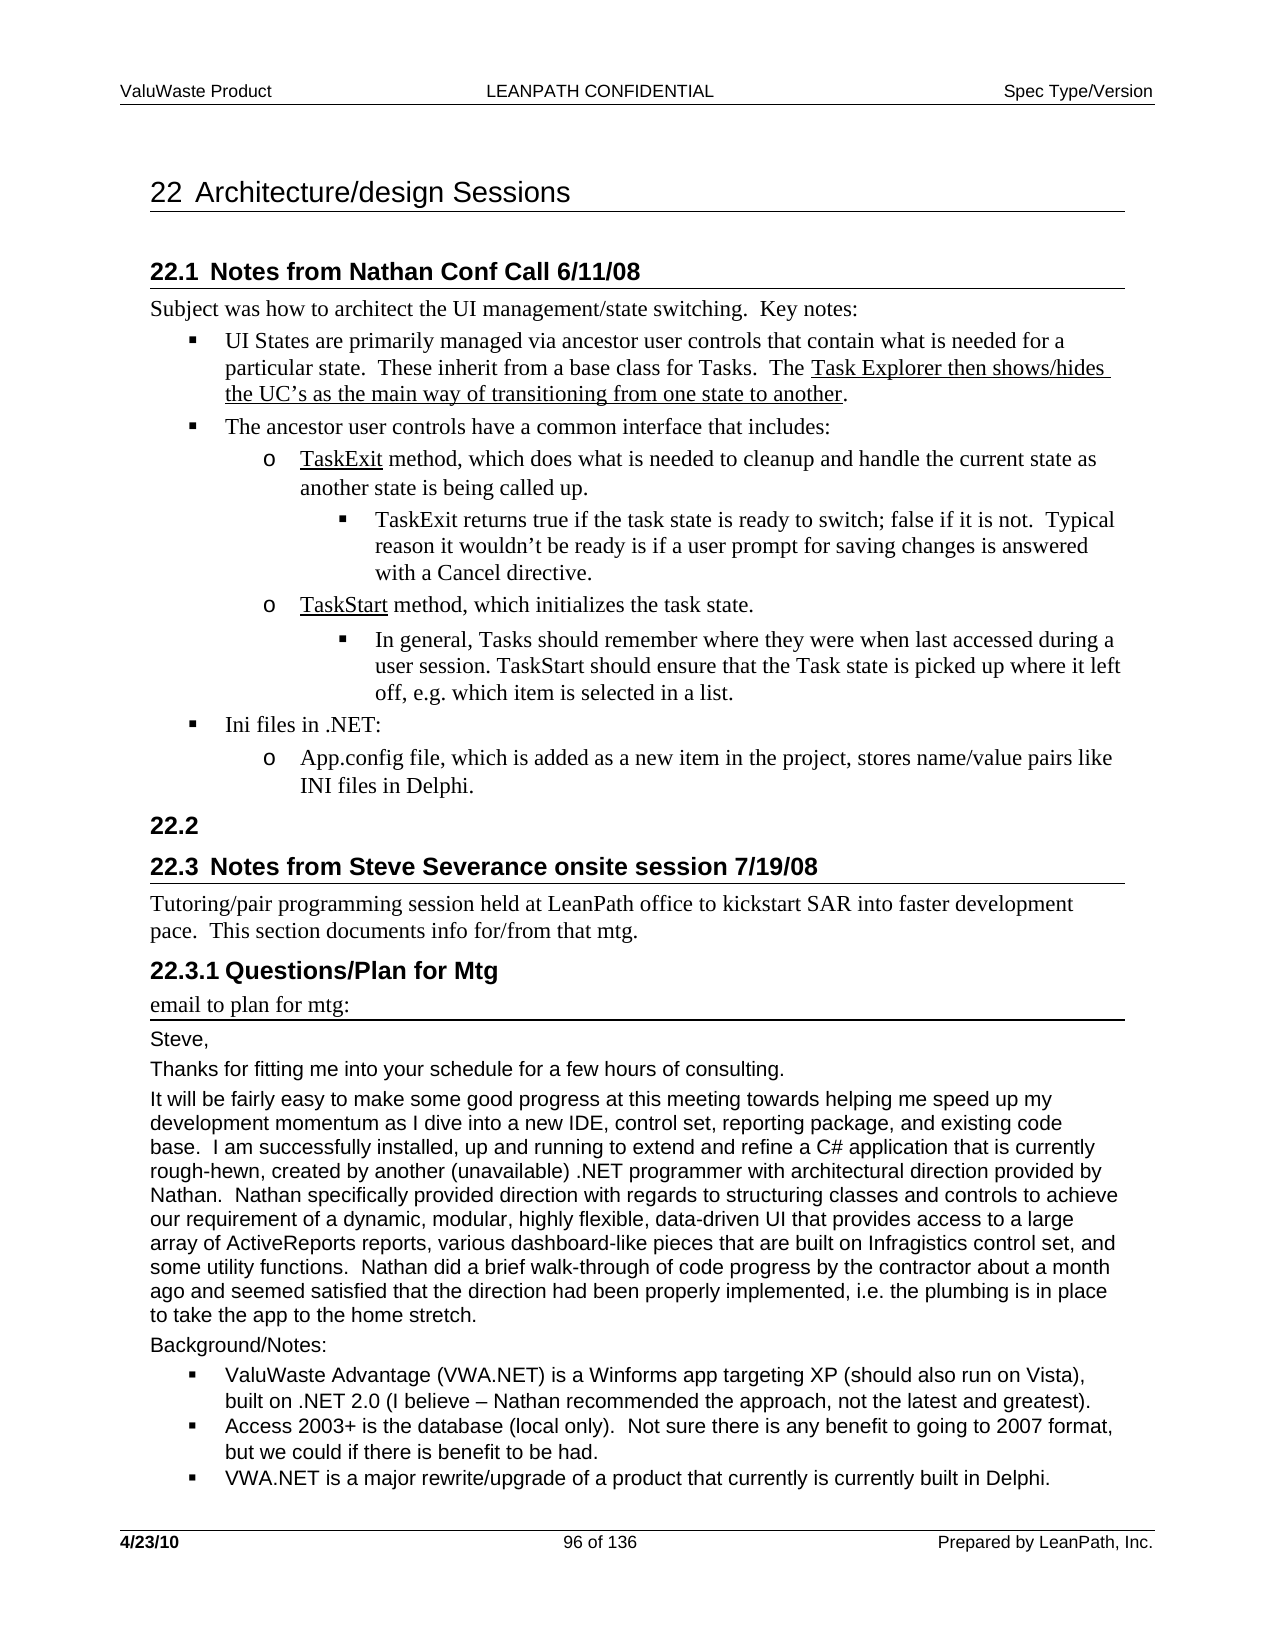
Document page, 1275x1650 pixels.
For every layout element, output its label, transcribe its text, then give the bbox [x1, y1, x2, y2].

text It will be fairly easy to make some good progress at this meeting towards helping me speed up my development momentum as I dive into a new IDE, control set, reporting package, and existing code base. I am successfully installed, up and running to extend and refine a C# application that is currently rough-hewn, created by another (unavailable) .NET programmer with architectural direction provided by Nathan. Nathan specifically provided direction with regards to structuring classes and controls to achieve our requirement of a dynamic, modular, highly flexible, data-driven UI that provides access to a large array of ActiveReports reports, various dashboard-like pieces that are built on Infragistics control set, and some utility functions. Nathan did a brief walk-through of code progress by the contractor about a month ago and seemed satisfied that the direction had been properly implemented, i.e. the plumbing is in place to take the app to the home stretch. [150, 1087, 1125, 1327]
list The ancestor user controls have a common interface that includes: [187, 413, 1125, 439]
subtitle Architecture/design Sessions [150, 175, 1125, 211]
text Steve, [150, 1027, 1125, 1051]
list TaskExit returns true if the task state is ready to switch; false if it is not. Typical reason it wouldn’t be ready is if a user prompt for saving changes is answered with a Cancel directive. [337, 506, 1125, 585]
text Background/Notes: [150, 1333, 1125, 1357]
list TaskStart method, which initializes the task state. [262, 592, 1125, 620]
list TaskExit method, which does what is needed to cleanup and handle the current state as another state is being called up. [262, 445, 1125, 500]
list VWA.NET is a major rewrite/upgrade of a product that currently is currently built in . [187, 1464, 1125, 1491]
subtitle Notes from Steve Severance onsite session 7/19/08 [150, 852, 1125, 883]
list Ini files in .NET: [187, 711, 1125, 738]
text email to plan for mtg: [150, 991, 1125, 1019]
list UI States are primarily managed via ancestor user controls that contain what is needed for a particular state. These inherit from a base class for Tasks. The Task Explorer then shows/hides the UC’s as the main way of transitioning from one state to another. [187, 327, 1125, 407]
list ValuWaste Advantage (VWA.NET) is a Winforms app targeting XP (should also run on ), built on .NET 2.0 (I believe – Nathan recommended the approach, not the latest and greatest). [187, 1363, 1125, 1414]
text Thanks for fitting me into your schedule for a few hours of consulting. [150, 1057, 1125, 1081]
list App.config file, which is added as a new item in the project, stores name/value pairs like INI files in . [262, 744, 1125, 798]
text Subject was how to architect the UI management/state switching. Key notes: [150, 295, 1125, 321]
list Access 2003+ is the database (local only). Not sure there is any benefit to going to 2007 format, but we could if there is benefit to be had. [187, 1414, 1125, 1464]
text Tutoring/pair programming session held at LeanPath office to kickstart SAR into faster development pace. This section documents info for/from that mtg. [150, 890, 1125, 943]
subtitle Notes from Nathan Conf Call 6/11/08 [150, 257, 1125, 288]
list In general, Tasks should remember where they were when last accessed during a user session. TaskStart should ensure that the Task state is picked up where it left off, e.g. which item is selected in a list. [337, 626, 1125, 705]
subtitle Questions/Plan for Mtg [150, 956, 1125, 984]
